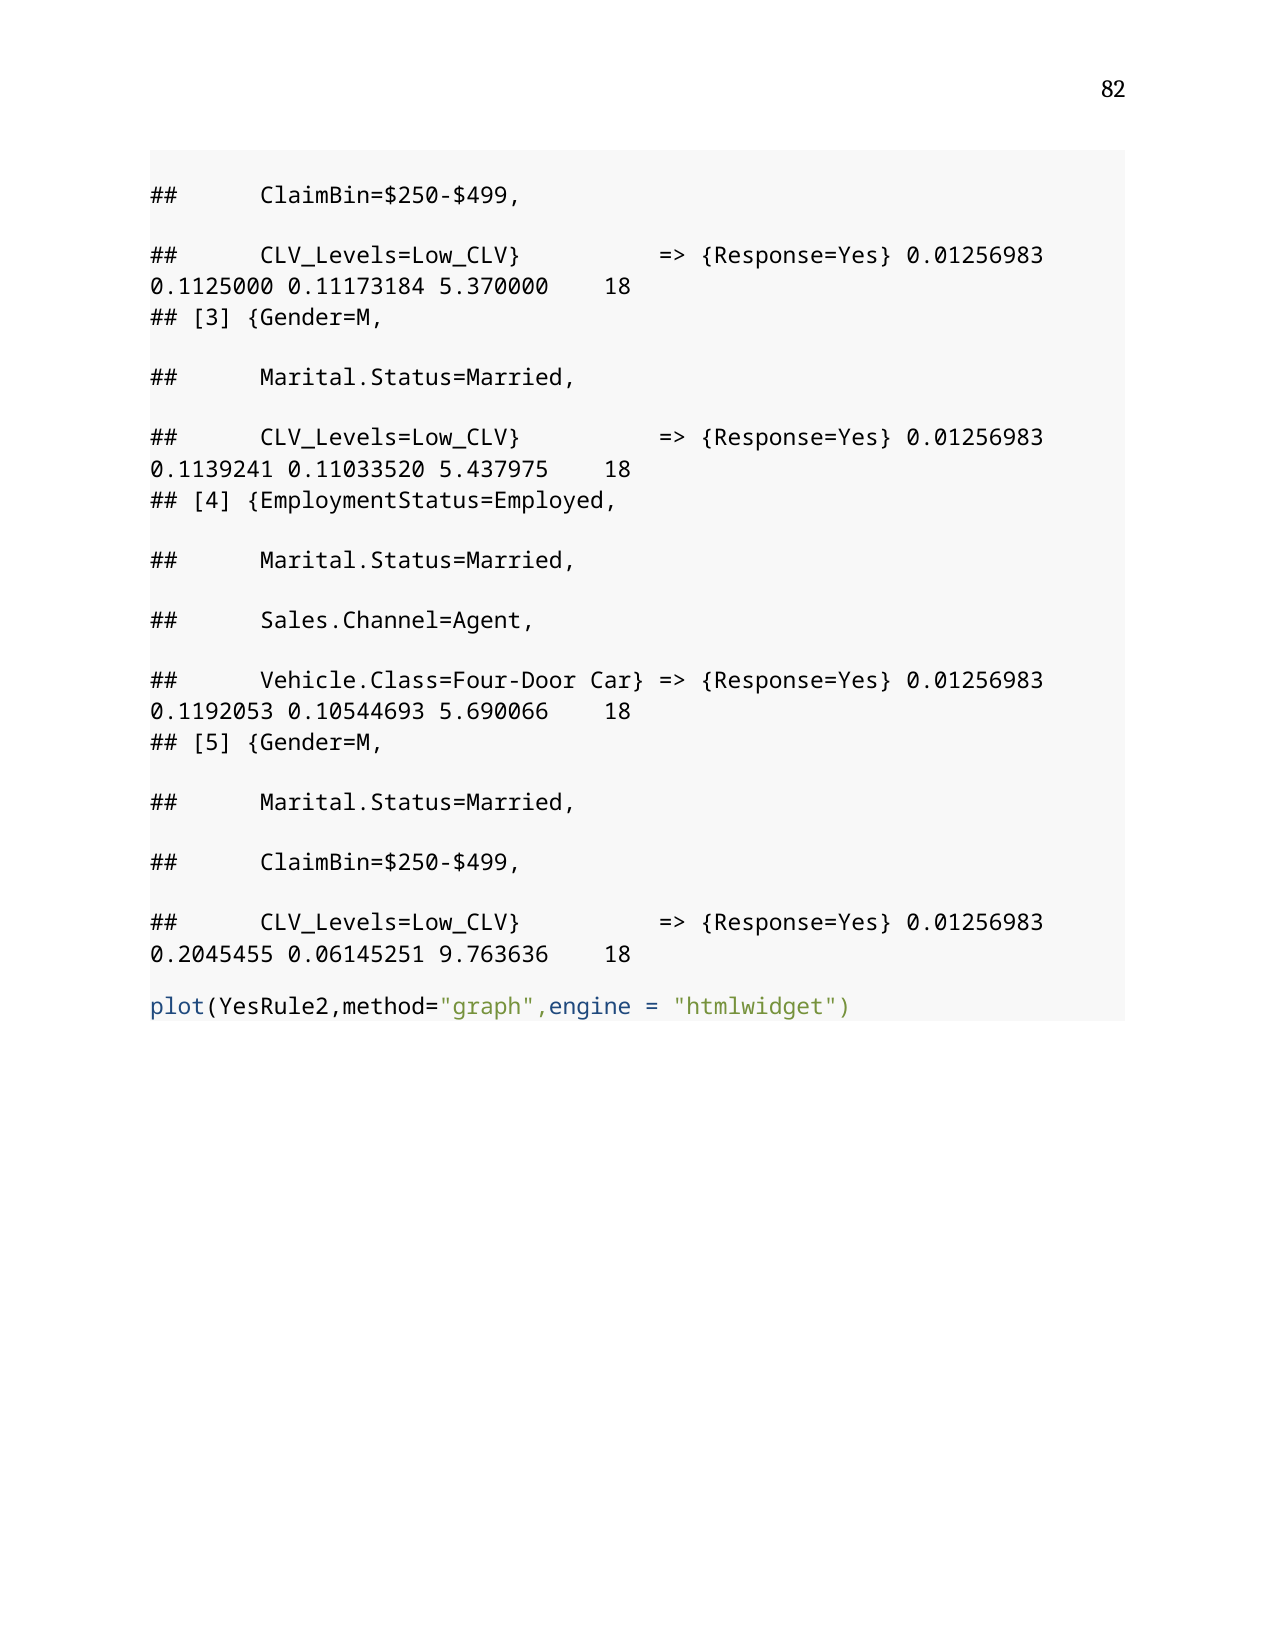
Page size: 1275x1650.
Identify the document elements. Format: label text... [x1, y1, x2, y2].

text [150, 150, 1125, 969]
text plot(YesRule2,method="graph",engine = "htmlwidget") [150, 989, 1125, 1021]
